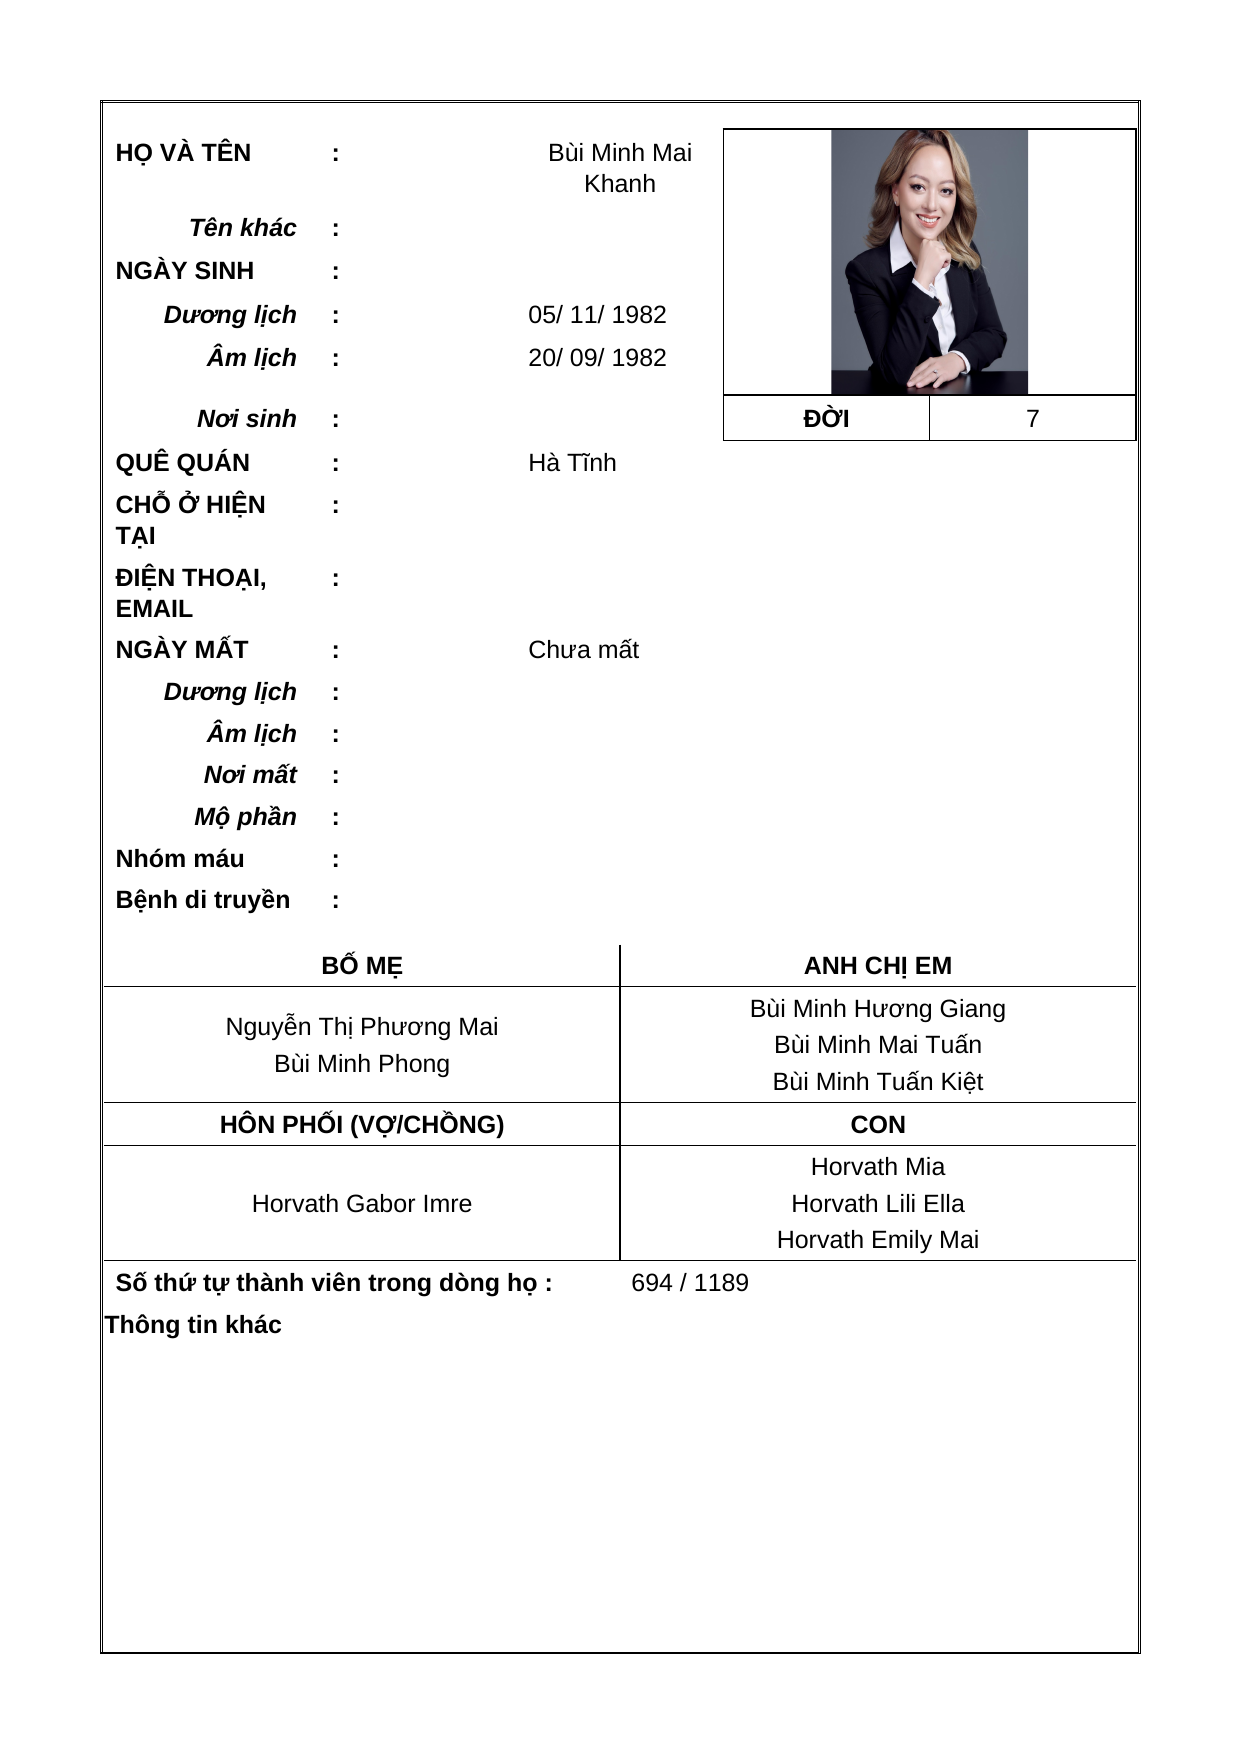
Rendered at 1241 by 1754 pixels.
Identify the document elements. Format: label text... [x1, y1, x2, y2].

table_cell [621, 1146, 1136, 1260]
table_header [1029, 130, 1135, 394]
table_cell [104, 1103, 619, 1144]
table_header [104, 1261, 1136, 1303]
picture [831, 130, 1029, 394]
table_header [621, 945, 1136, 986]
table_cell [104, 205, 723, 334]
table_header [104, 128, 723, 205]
text Thông tin khác [104, 1308, 1136, 1339]
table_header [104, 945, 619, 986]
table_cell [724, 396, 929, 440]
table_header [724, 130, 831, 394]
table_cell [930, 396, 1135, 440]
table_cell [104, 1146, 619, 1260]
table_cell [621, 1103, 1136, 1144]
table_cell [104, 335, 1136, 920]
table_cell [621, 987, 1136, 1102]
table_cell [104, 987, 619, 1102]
